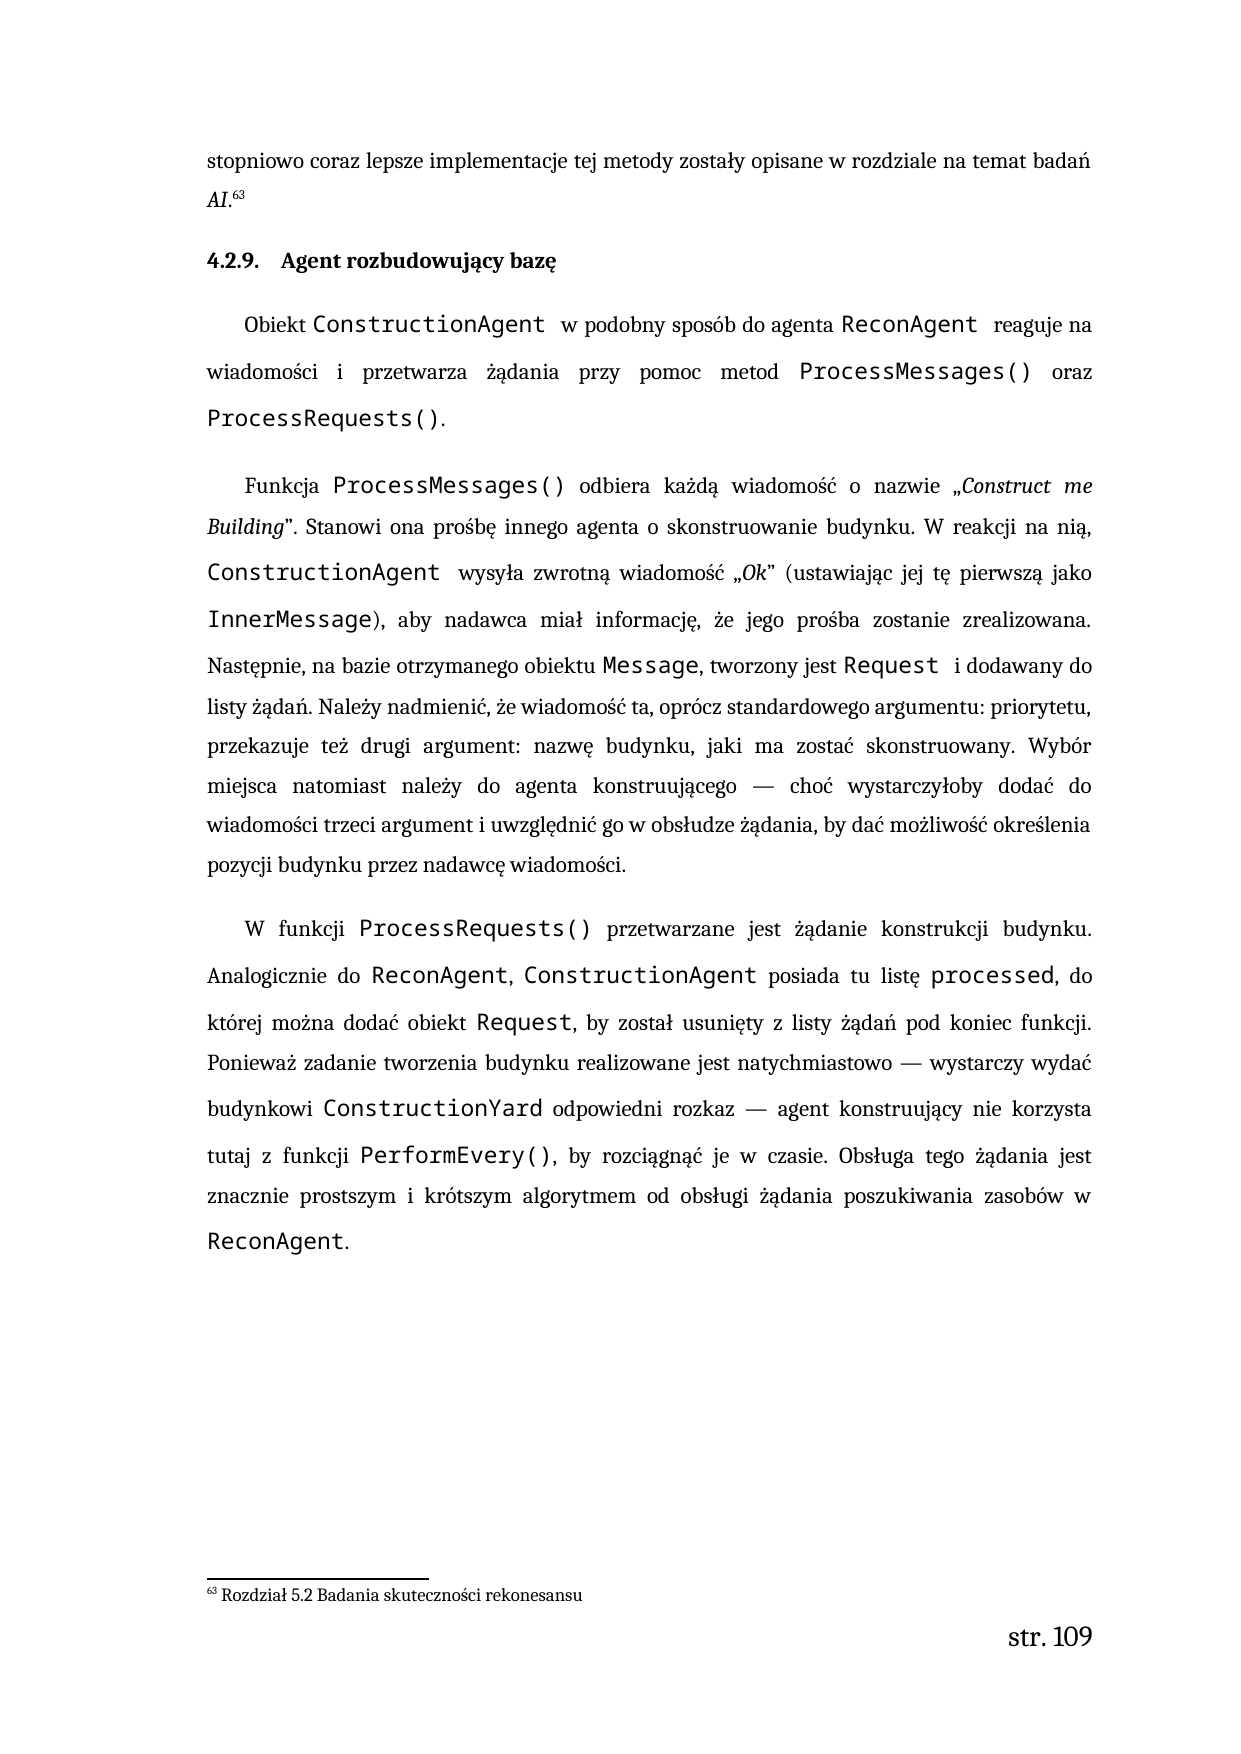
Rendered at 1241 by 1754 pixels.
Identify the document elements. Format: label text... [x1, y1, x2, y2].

subtitle Agent rozbudowujący bazę [207, 247, 1092, 274]
text Obiekt ConstructionAgent w podobny sposób do agenta ReconAgent reaguje na wiadomości i przetwarza żądania przy pomoc metod ProcessMessages() oraz ProcessRequests(). [207, 308, 1092, 433]
text Funkcja ProcessMessages() odbiera każdą wiadomość o nazwie „Construct me Building”. Stanowi ona prośbę innego agenta o skonstruowanie budynku. W reakcji na nią, ConstructionAgent wysyła zwrotną wiadomość „Ok” (ustawiając jej tę pierwszą jako InnerMessage), aby nadawca miał informację, że jego prośba zostanie zrealizowana. Następnie, na bazie otrzymanego obiektu Message, tworzony jest Request i dodawany do listy żądań. Należy nadmienić, że wiadomość ta, oprócz standardowego argumentu: priorytetu, przekazuje też drugi argument: nazwę budynku, jaki ma zostać skonstruowany. Wybór miejsca natomiast należy do agenta konstruującego — choć wystarczyłoby dodać do wiadomości trzeci argument i uwzględnić go w obsłudze żądania, by dać możliwość określenia pozycji budynku przez nadawcę wiadomości. [207, 469, 1092, 878]
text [207, 148, 1092, 213]
text W funkcji ProcessRequests() przetwarzane jest żądanie konstrukcji budynku. Analogicznie do ReconAgent, ConstructionAgent posiada tu listę processed, do której można dodać obiekt Request, by został usunięty z listy żądań pod koniec funkcji. Ponieważ zadanie tworzenia budynku realizowane jest natychmiastowo — wystarczy wydać budynkowi ConstructionYard odpowiedni rozkaz — agent konstruujący nie korzysta tutaj z funkcji PerformEvery(), by rozciągnąć je w czasie. Obsługa tego żądania jest znacznie prostszym i krótszym algorytmem od obsługi żądania poszukiwania zasobów w ReconAgent. [207, 912, 1092, 1257]
